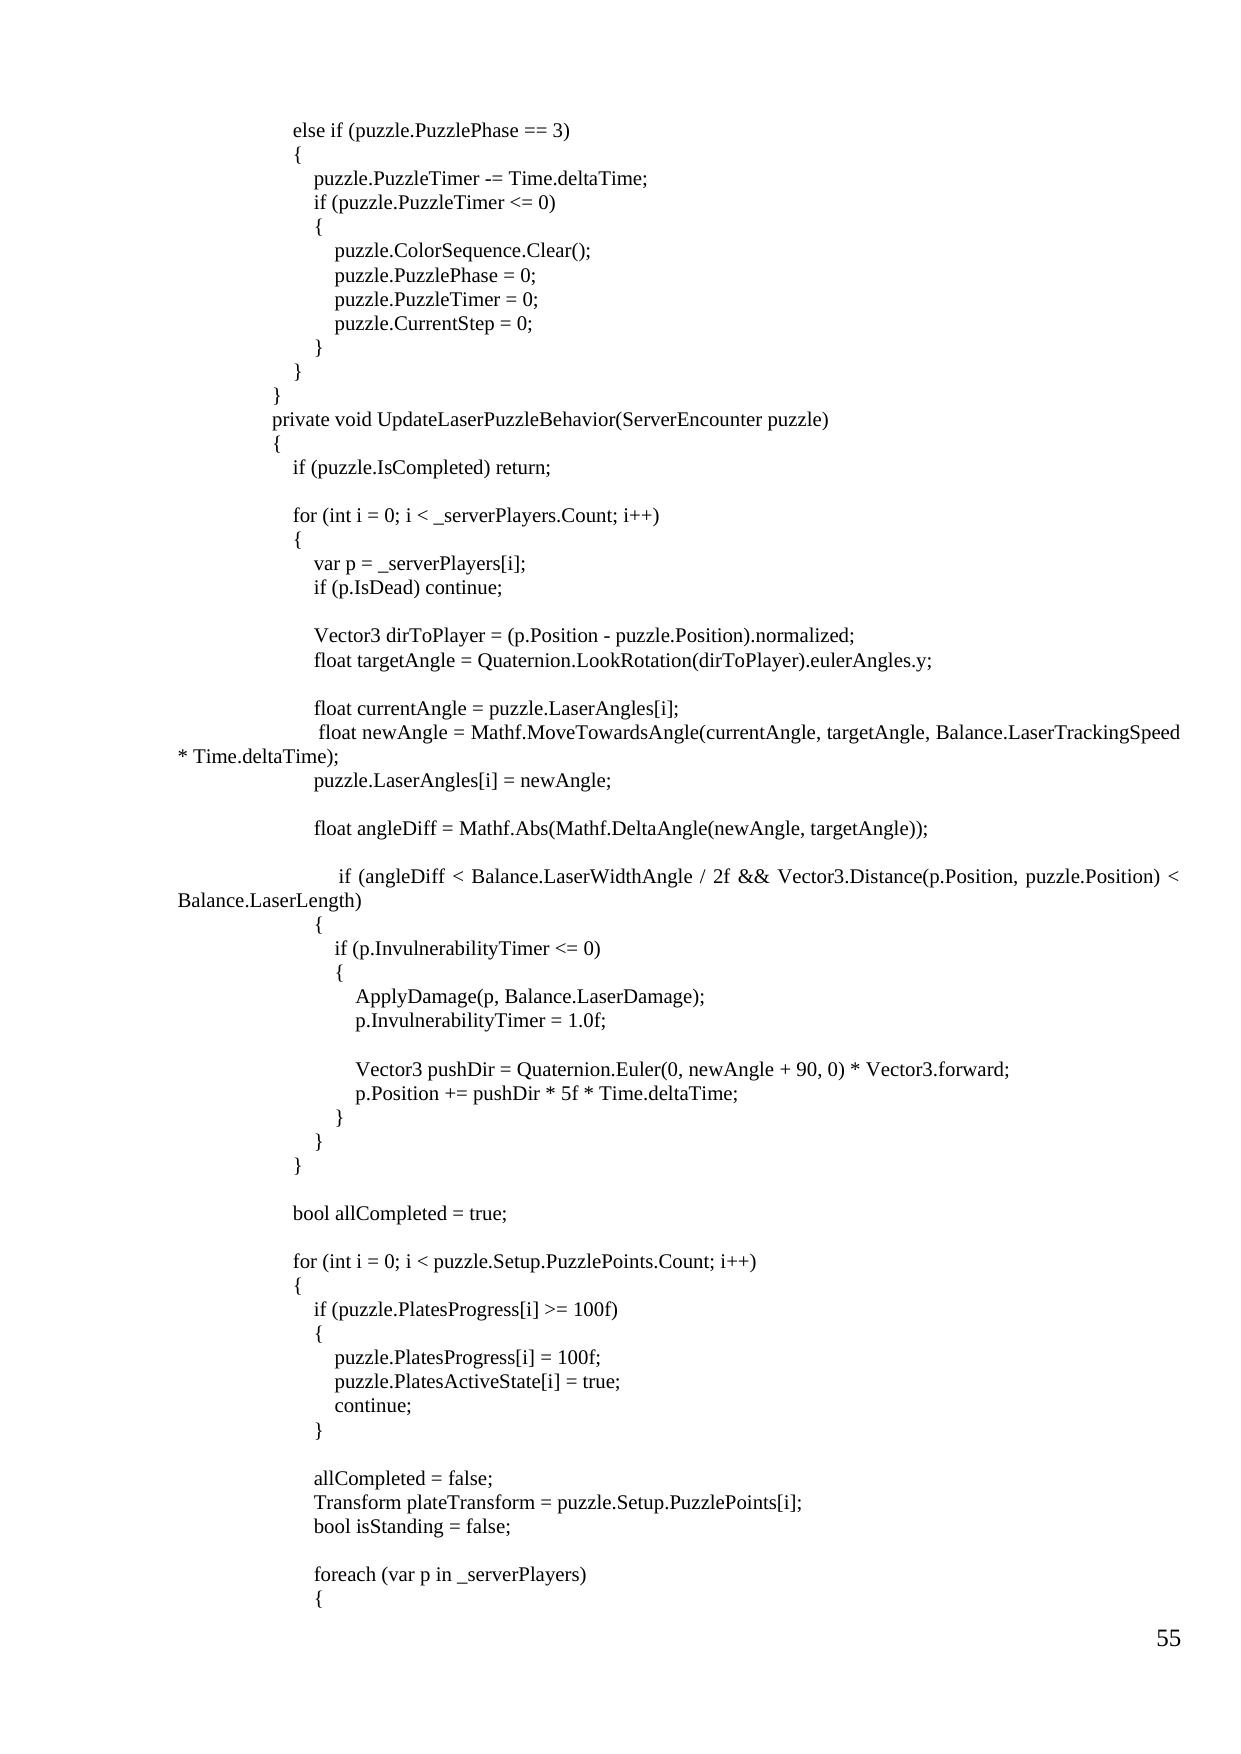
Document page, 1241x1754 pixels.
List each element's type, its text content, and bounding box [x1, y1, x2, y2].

text if (puzzle.PuzzleTimer <= 0) [177, 190, 1181, 214]
text puzzle.PuzzleTimer = 0; [177, 287, 1181, 311]
text } [177, 335, 1181, 359]
text } [177, 1105, 1181, 1129]
text p.Position += pushDir * 5f * Time.deltaTime; [177, 1081, 1181, 1105]
text if (puzzle.IsCompleted) return; [177, 455, 1181, 479]
text } [177, 383, 1181, 407]
text p.InvulnerabilityTimer = 1.0f; [177, 1008, 1181, 1032]
text { [177, 1273, 1181, 1297]
text float angleDiff = Mathf.Abs(Mathf.DeltaAngle(newAngle, targetAngle)); [177, 816, 1181, 840]
text puzzle.PuzzlePhase = 0; [177, 262, 1181, 287]
text float currentAngle = puzzle.LaserAngles[i]; [177, 696, 1181, 720]
text Transform plateTransform = puzzle.Setup.PuzzlePoints[i]; [177, 1490, 1181, 1514]
text float newAngle = Mathf.MoveTowardsAngle(currentAngle, targetAngle, Balance.LaserTrackingSpeed * Time.deltaTime); [177, 720, 1181, 768]
text puzzle.PuzzleTimer -= Time.deltaTime; [177, 166, 1181, 190]
text { [177, 527, 1181, 551]
text Vector3 pushDir = Quaternion.Euler(0, newAngle + 90, 0) * Vector3.forward; [177, 1057, 1181, 1081]
text { [177, 142, 1181, 166]
text puzzle.PlatesActiveState[i] = true; [177, 1369, 1181, 1393]
text } [177, 1417, 1181, 1442]
text for (int i = 0; i < _serverPlayers.Count; i++) [177, 503, 1181, 527]
text for (int i = 0; i < puzzle.Setup.PuzzlePoints.Count; i++) [177, 1249, 1181, 1273]
text else if (puzzle.PuzzlePhase == 3) [177, 118, 1181, 142]
text if (angleDiff < Balance.LaserWidthAngle / 2f && Vector3.Distance(p.Position, puzzle.Position) < Balance.LaserLength) [177, 864, 1181, 912]
text puzzle.LaserAngles[i] = newAngle; [177, 768, 1181, 792]
text if (puzzle.PlatesProgress[i] >= 100f) [177, 1297, 1181, 1321]
text float targetAngle = Quaternion.LookRotation(dirToPlayer).eulerAngles.y; [177, 647, 1181, 672]
text puzzle.ColorSequence.Clear(); [177, 238, 1181, 262]
text private void UpdateLaserPuzzleBehavior(ServerEncounter puzzle) [177, 407, 1181, 431]
text puzzle.CurrentStep = 0; [177, 311, 1181, 335]
text bool isStanding = false; [177, 1514, 1181, 1538]
text puzzle.PlatesProgress[i] = 100f; [177, 1345, 1181, 1369]
text { [177, 1586, 1181, 1610]
text { [177, 1321, 1181, 1345]
text { [177, 431, 1181, 455]
text } [177, 1129, 1181, 1153]
text } [177, 1153, 1181, 1177]
text allCompleted = false; [177, 1466, 1181, 1490]
text ApplyDamage(p, Balance.LaserDamage); [177, 984, 1181, 1008]
text { [177, 912, 1181, 936]
text { [177, 960, 1181, 984]
text bool allCompleted = true; [177, 1201, 1181, 1225]
text continue; [177, 1393, 1181, 1417]
text var p = _serverPlayers[i]; [177, 551, 1181, 575]
text } [177, 359, 1181, 383]
text foreach (var p in _serverPlayers) [177, 1562, 1181, 1586]
text if (p.IsDead) continue; [177, 575, 1181, 599]
text Vector3 dirToPlayer = (p.Position - puzzle.Position).normalized; [177, 623, 1181, 647]
text { [177, 214, 1181, 238]
text if (p.InvulnerabilityTimer <= 0) [177, 936, 1181, 960]
